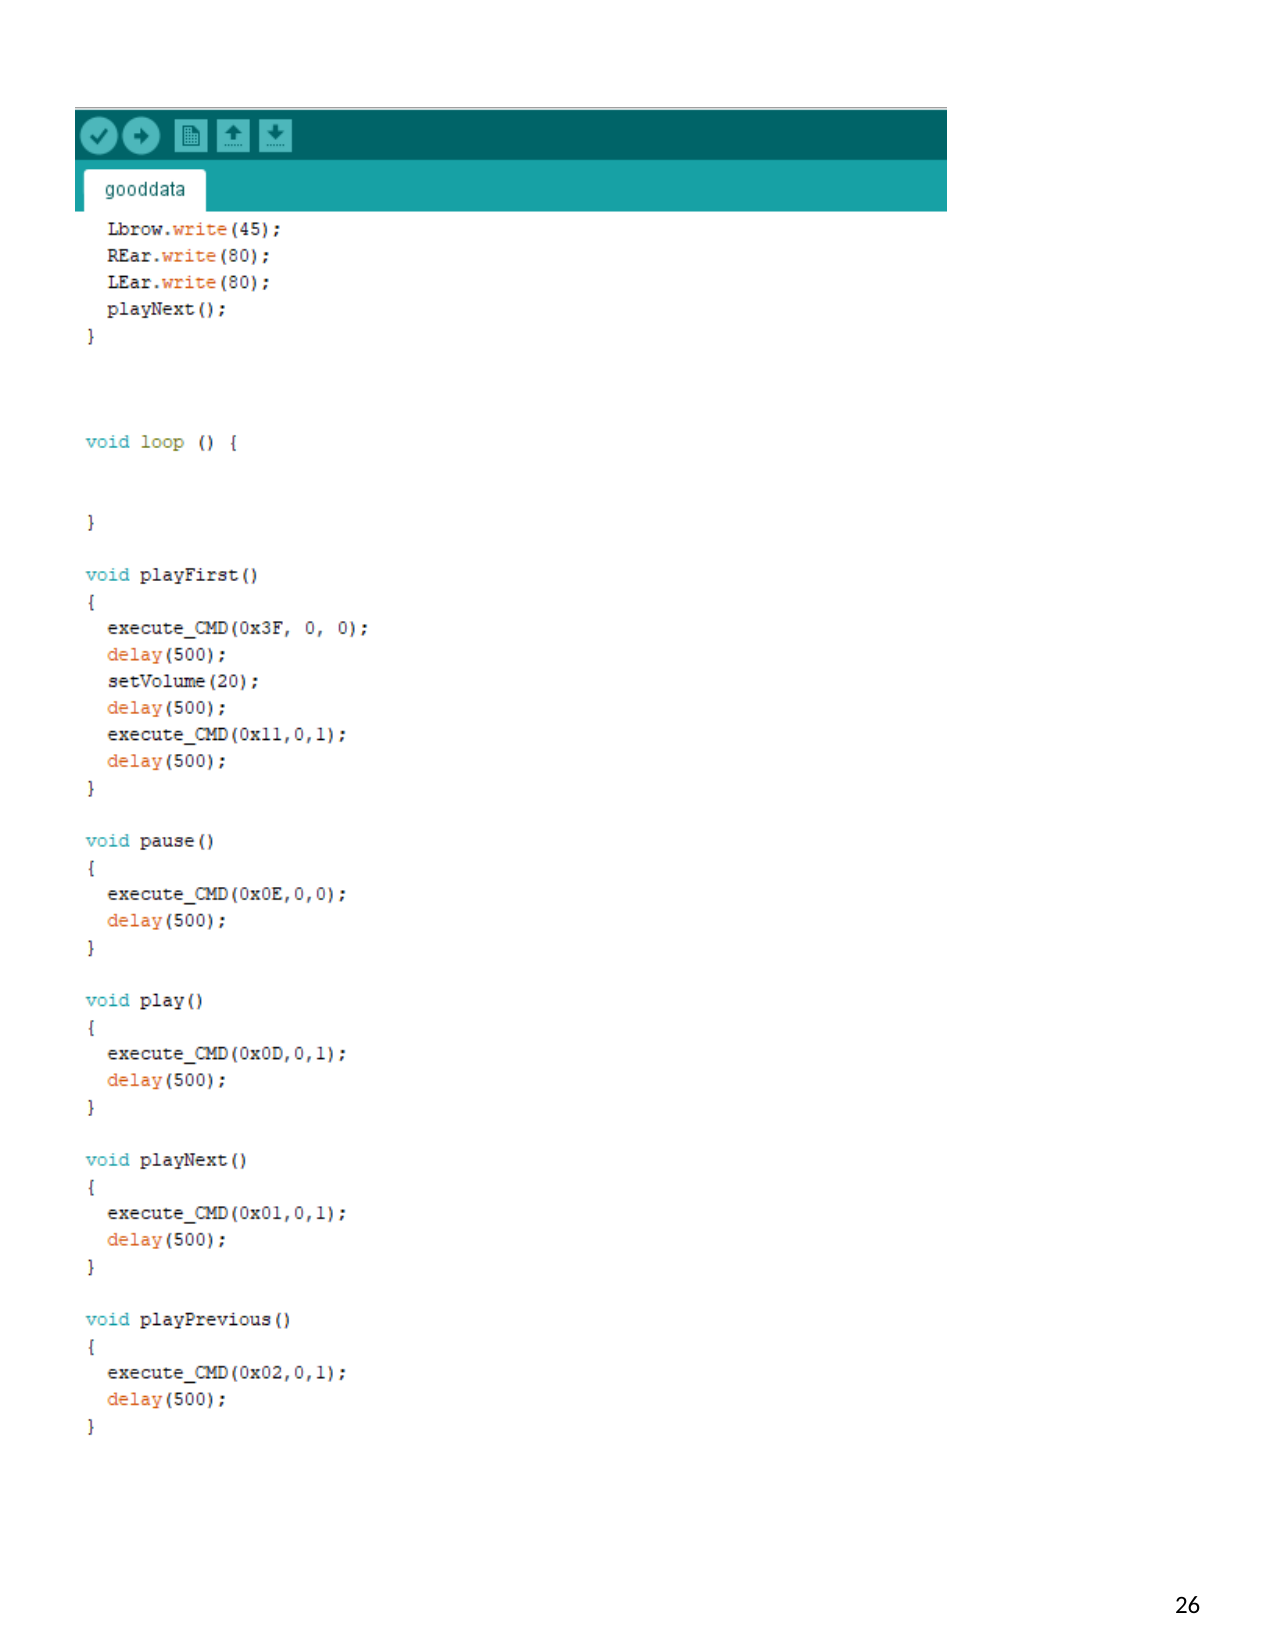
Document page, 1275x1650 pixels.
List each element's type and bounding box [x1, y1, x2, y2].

picture [75, 107, 947, 1457]
